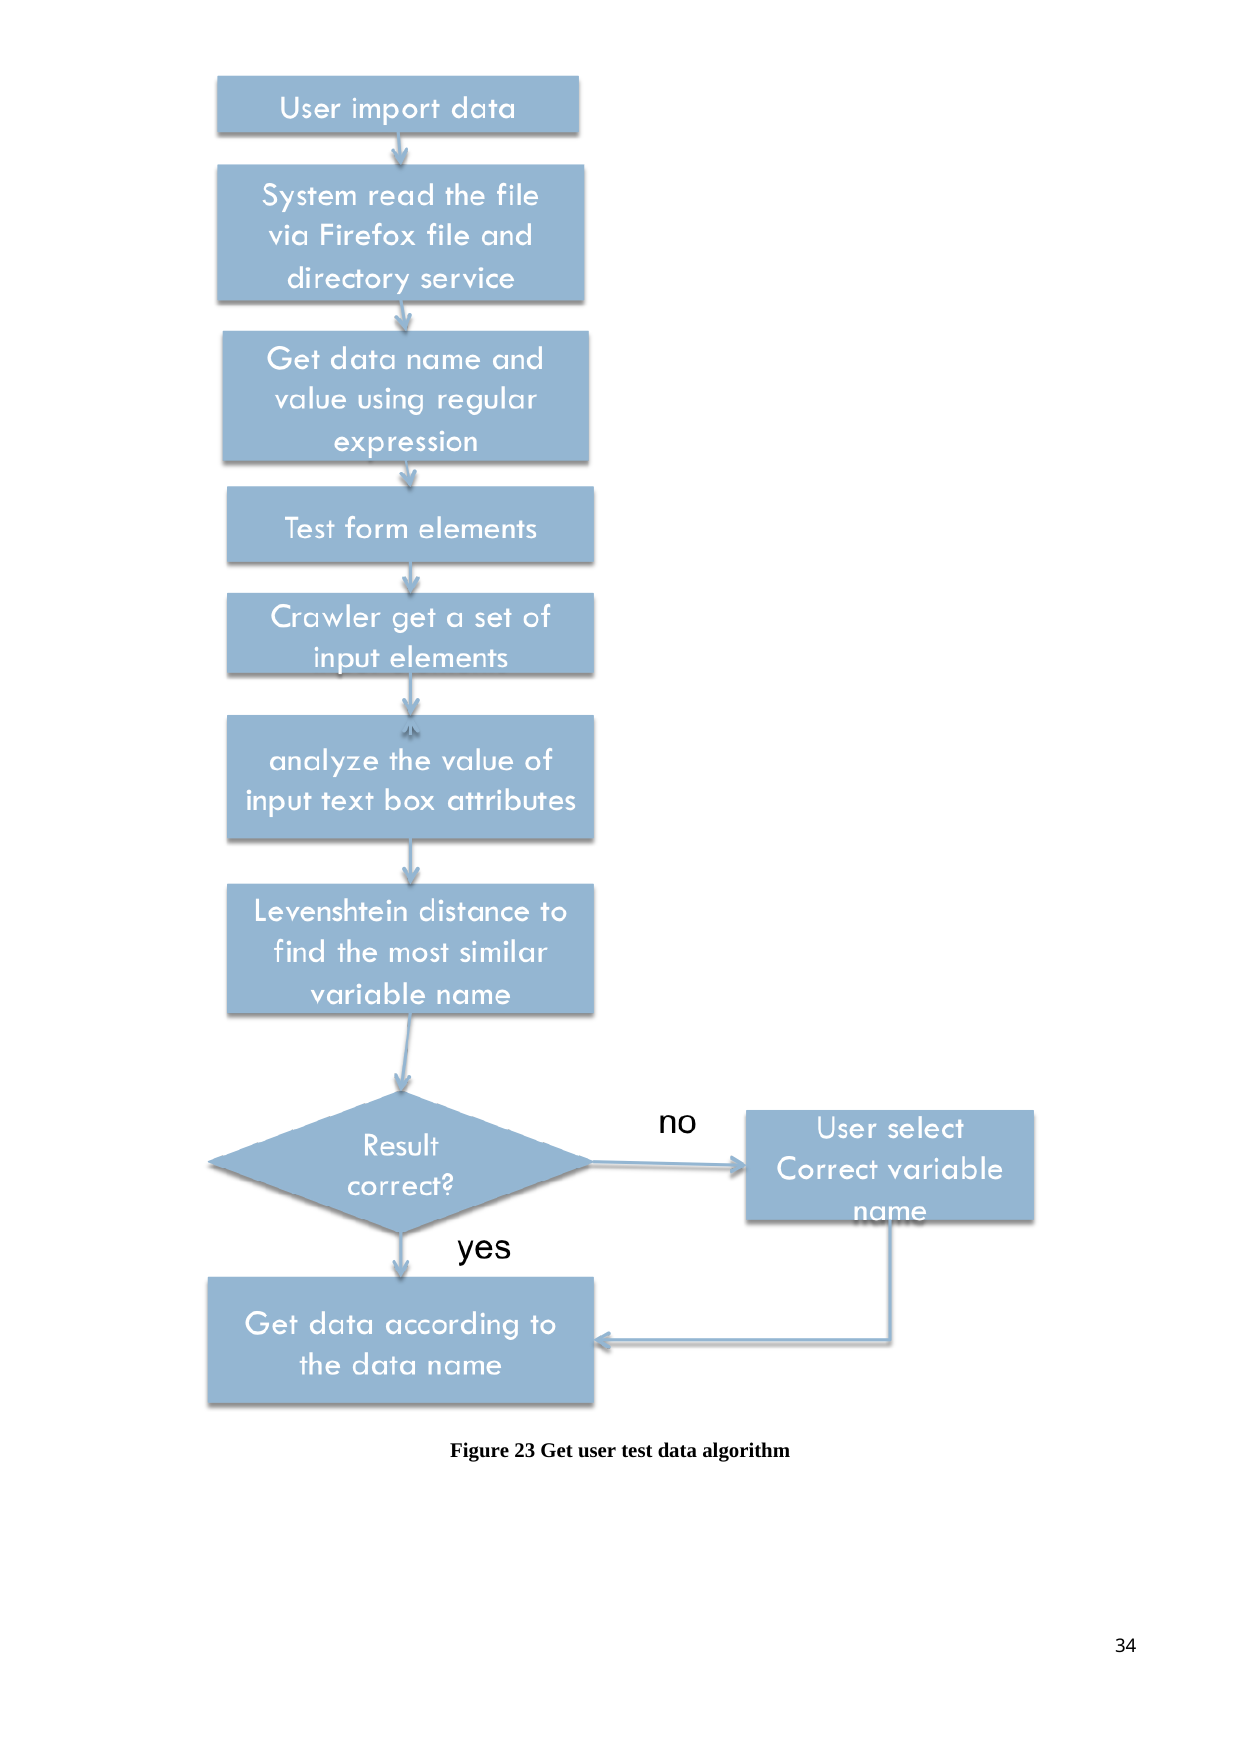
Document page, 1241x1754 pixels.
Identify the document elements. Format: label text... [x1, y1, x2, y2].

picture [201, 75, 1040, 1413]
text Figure 23 Get user test data algorithm [150, 1438, 1090, 1462]
